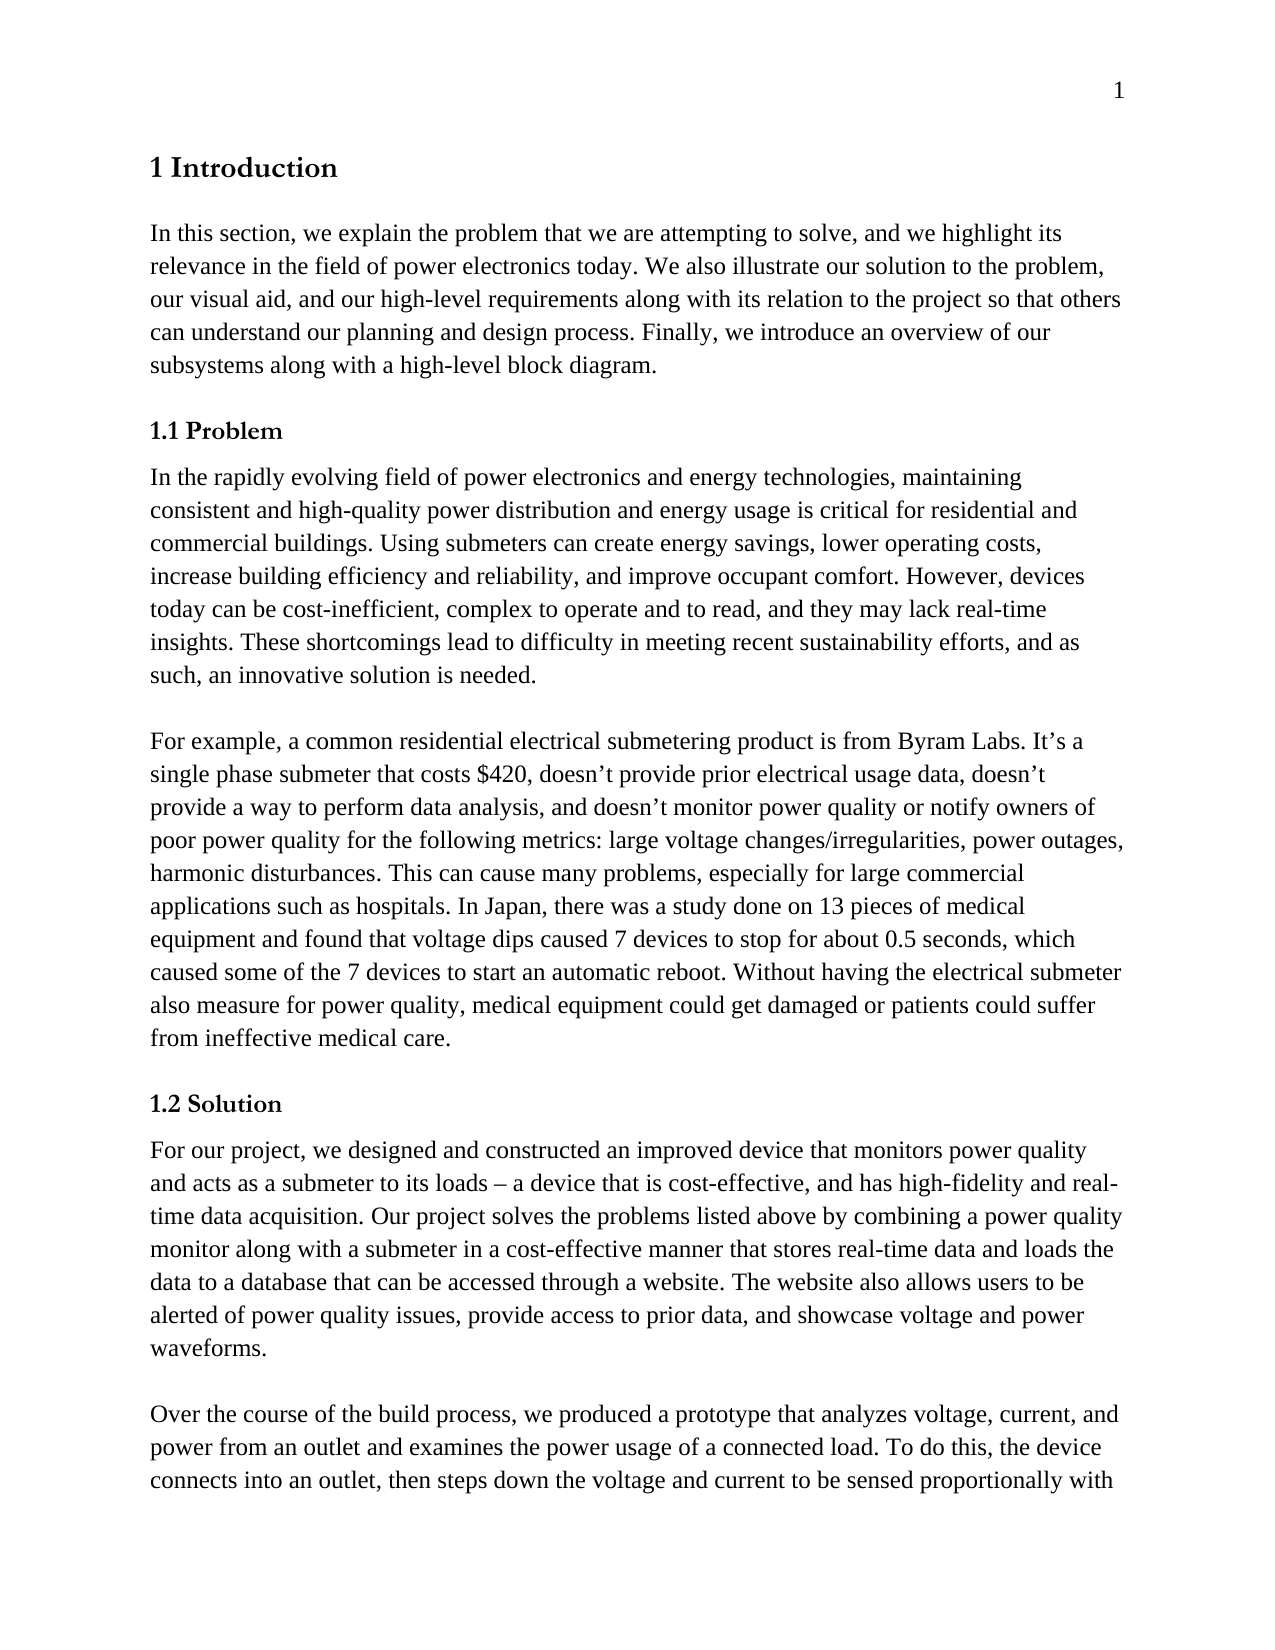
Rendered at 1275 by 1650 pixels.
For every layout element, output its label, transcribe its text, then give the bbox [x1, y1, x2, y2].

text In the rapidly evolving field of power electronics and energy technologies, maintaining consistent and high-quality power distribution and energy usage is critical for residential and commercial buildings. Using submeters can create energy savings, lower operating costs, increase building efficiency and reliability, and improve occupant comfort. However, devices today can be cost-inefficient, complex to operate and to read, and they may lack real-time insights. These shortcomings lead to difficulty in meeting recent sustainability efforts, and as such, an innovative solution is needed. [150, 462, 1125, 689]
subtitle 1.2 Solution [150, 1089, 1125, 1120]
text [150, 1399, 1125, 1494]
text In this section, we explain the problem that we are attempting to solve, and we highlight its relevance in the field of power electronics today. We also illustrate our solution to the problem, our visual aid, and our high-level requirements along with its relation to the project so that others can understand our planning and design process. Finally, we introduce an overview of our subsystems along with a high-level block diagram. [150, 218, 1125, 379]
subtitle 1.1 Problem [150, 416, 1125, 447]
text For example, a common residential electrical submetering product is from Byram Labs. It’s a single phase submeter that costs $420, doesn’t provide prior electrical usage data, doesn’t provide a way to perform data analysis, and doesn’t monitor power quality or notify owners of poor power quality for the following metrics: large voltage changes/irregularities, power outages, harmonic disturbances. This can cause many problems, especially for large commercial applications such as hospitals. In Japan, there was a study done on 13 pieces of medical equipment and found that voltage dips caused 7 devices to stop for about 0.5 seconds, which caused some of the 7 devices to start an automatic reboot. Without having the electrical submeter also measure for power quality, medical equipment could get damaged or patients could suffer from ineffective medical care. [150, 726, 1125, 1052]
subtitle 1 Introduction [150, 150, 1125, 185]
text For our project, we designed and constructed an improved device that monitors power quality and acts as a submeter to its loads – a device that is cost-effective, and has high-fidelity and real-time data acquisition. Our project solves the problems listed above by combining a power quality monitor along with a submeter in a cost-effective manner that stores real-time data and loads the data to a database that can be accessed through a website. The website also allows users to be alerted of power quality issues, provide access to prior data, and showcase voltage and power waveforms. [150, 1135, 1125, 1362]
